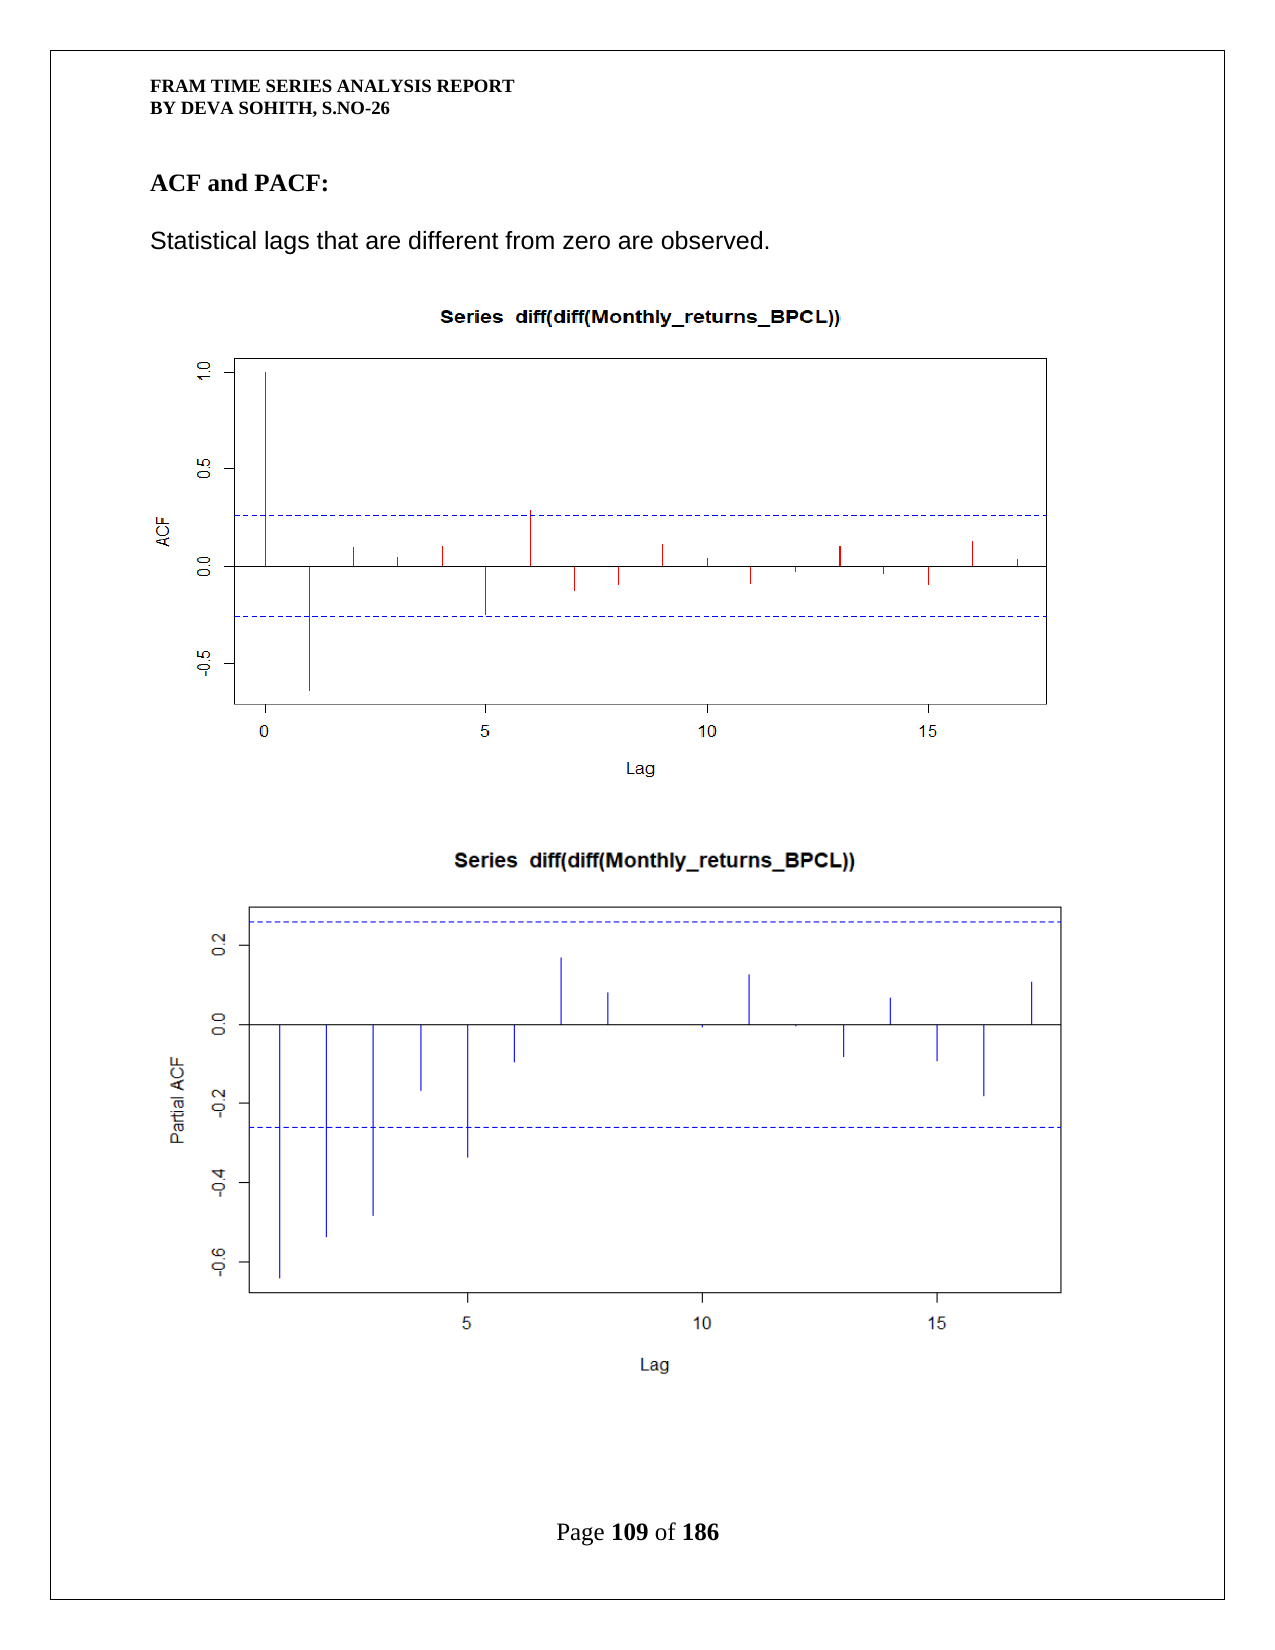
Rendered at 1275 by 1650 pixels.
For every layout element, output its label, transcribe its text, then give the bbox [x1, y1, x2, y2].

text Statistical lags that are different from zero are observed. [150, 226, 1125, 255]
picture [150, 284, 1091, 796]
picture [164, 824, 1105, 1396]
text ACF and PACF: [150, 168, 1125, 197]
